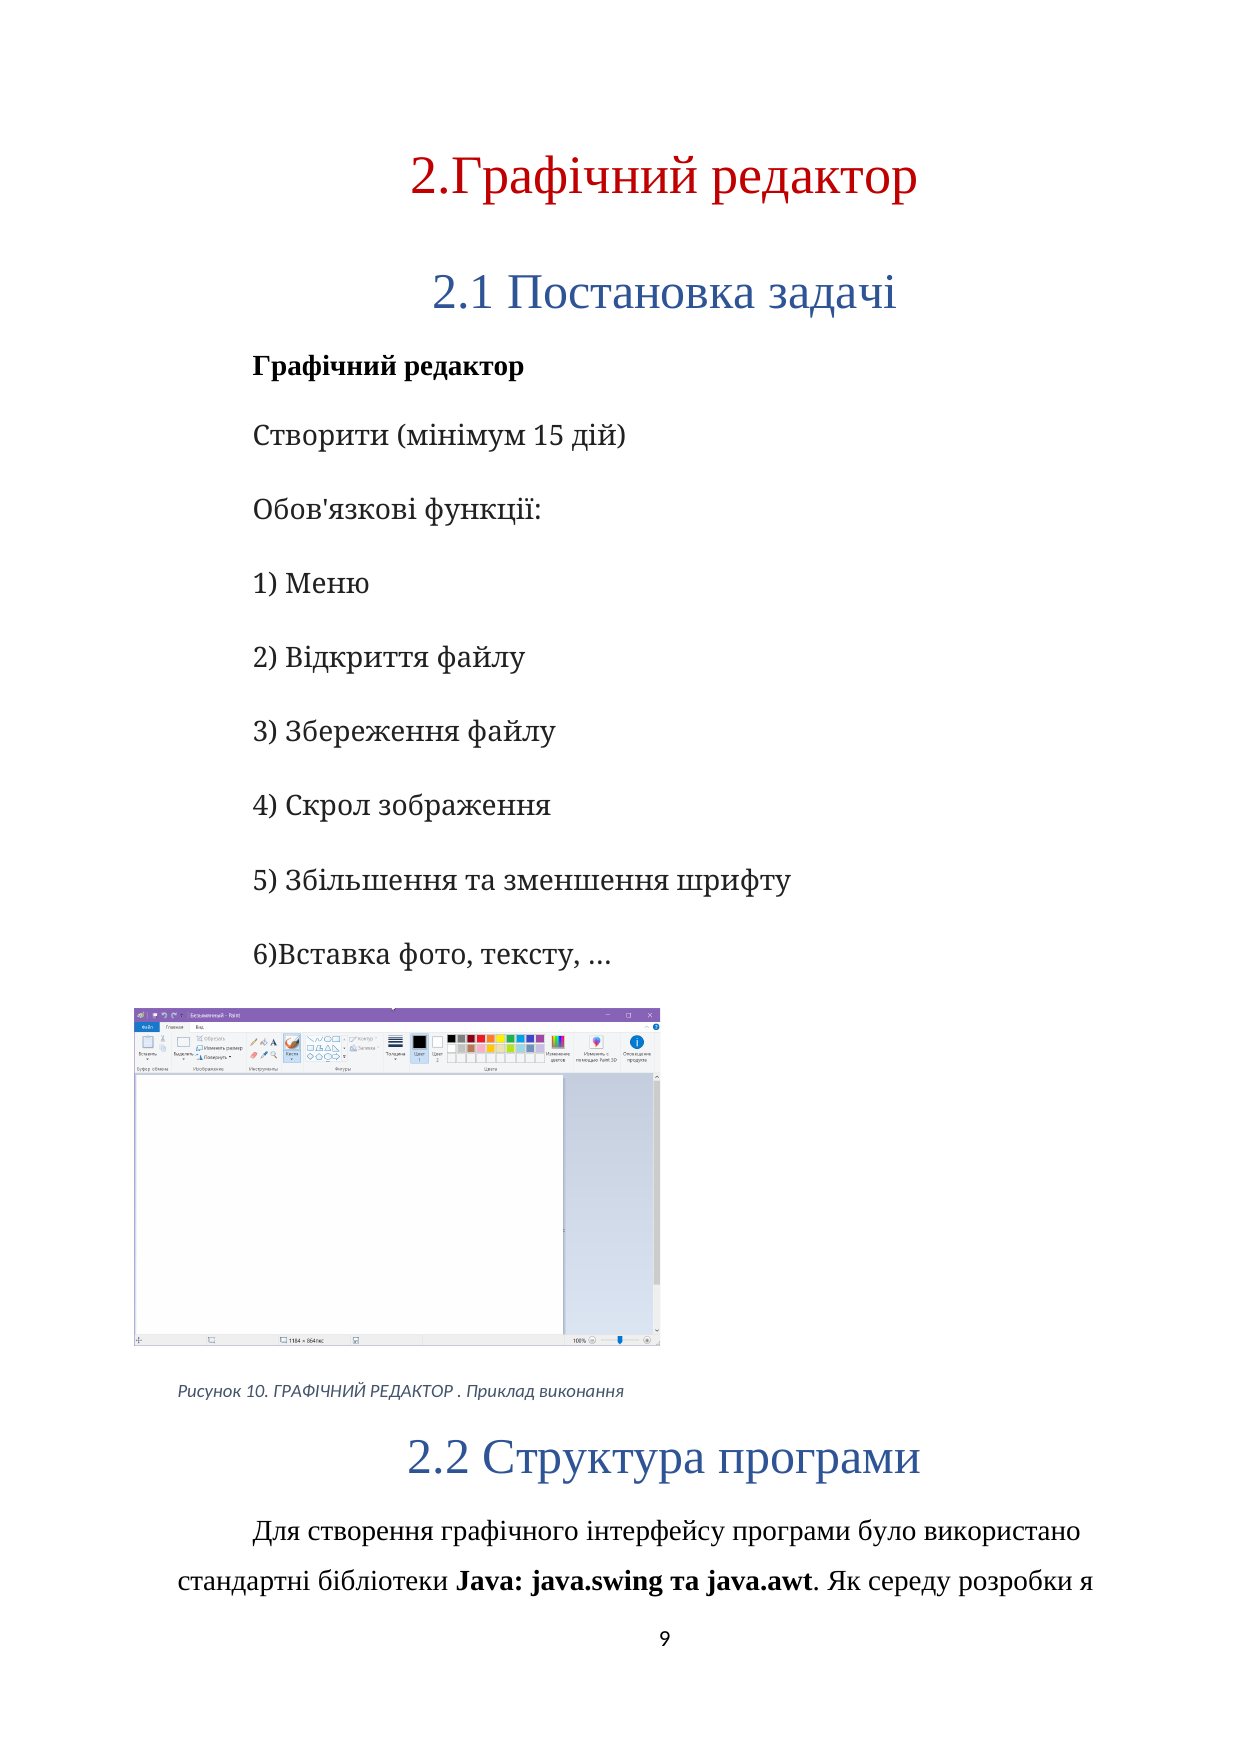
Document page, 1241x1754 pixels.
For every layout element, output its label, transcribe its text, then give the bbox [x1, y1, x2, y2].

text Рисунок 10. ГРАФІЧНИЙ РЕДАКТОР . Приклад виконання [177, 1379, 1152, 1402]
text Створити (мінімум 15 дій) [177, 415, 1152, 453]
text 2) Відкриття файлу [177, 637, 1152, 676]
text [177, 1513, 1152, 1597]
text 2.1 Постановка задачі [177, 262, 1152, 319]
text 3) Збереження файлу [177, 711, 1152, 750]
text Обов'язкові функції: [177, 489, 1152, 527]
text 6)Вставка фото, тексту, … [177, 934, 1152, 972]
text 5) Збільшення та зменшення шрифту [177, 860, 1152, 898]
text Графічний редактор [177, 348, 1152, 381]
text 2.Графічний редактор [177, 143, 1152, 205]
text 2.2 Структура програми [177, 1427, 1152, 1484]
text 1) Меню [177, 563, 1152, 601]
text 4) Скрол зображення [177, 786, 1152, 824]
picture [134, 1008, 661, 1346]
